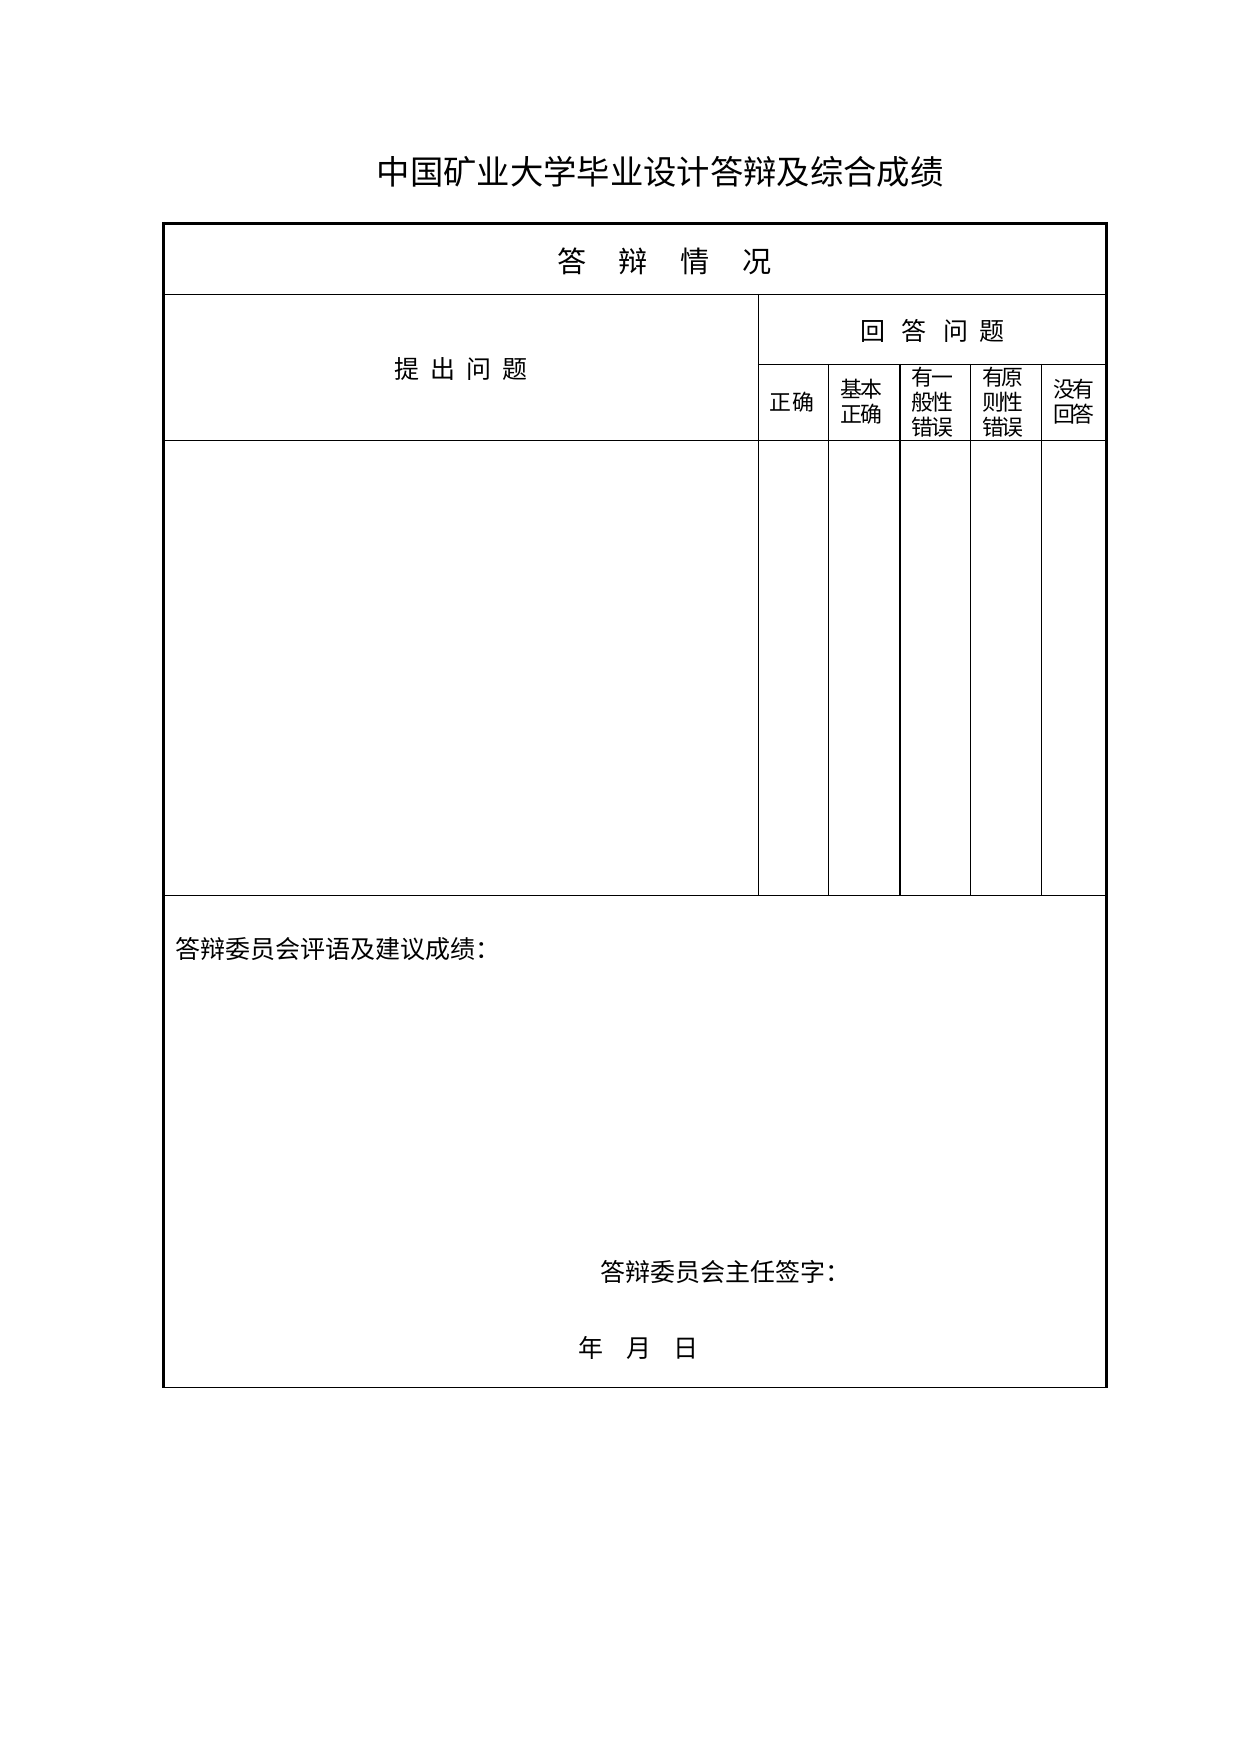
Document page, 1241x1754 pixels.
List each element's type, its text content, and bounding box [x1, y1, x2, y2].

table_cell 正 确 [759, 365, 828, 440]
table_header 答 辩 情 况 [165, 225, 1105, 294]
table_cell [165, 441, 758, 895]
table_cell 有一般性错误 [901, 365, 970, 440]
table_cell 有原则性错误 [971, 365, 1041, 440]
table_cell [1042, 441, 1105, 895]
table_cell [759, 441, 828, 895]
table_cell [829, 441, 899, 895]
table_cell [971, 441, 1041, 895]
table_cell 答辩委员会评语及建议成绩： 答辩委员会主任签字： 年 月 日 [165, 896, 1105, 1387]
text 中国矿业大学毕业设计答辩及综合成绩 [148, 136, 1122, 204]
table_cell 基本 正确 [829, 365, 899, 440]
table_cell 回 答 问 题 [759, 295, 1105, 364]
table_cell [901, 441, 970, 895]
table_cell 提 出 问 题 [165, 295, 758, 440]
table_cell 没有 回答 [1042, 365, 1105, 440]
